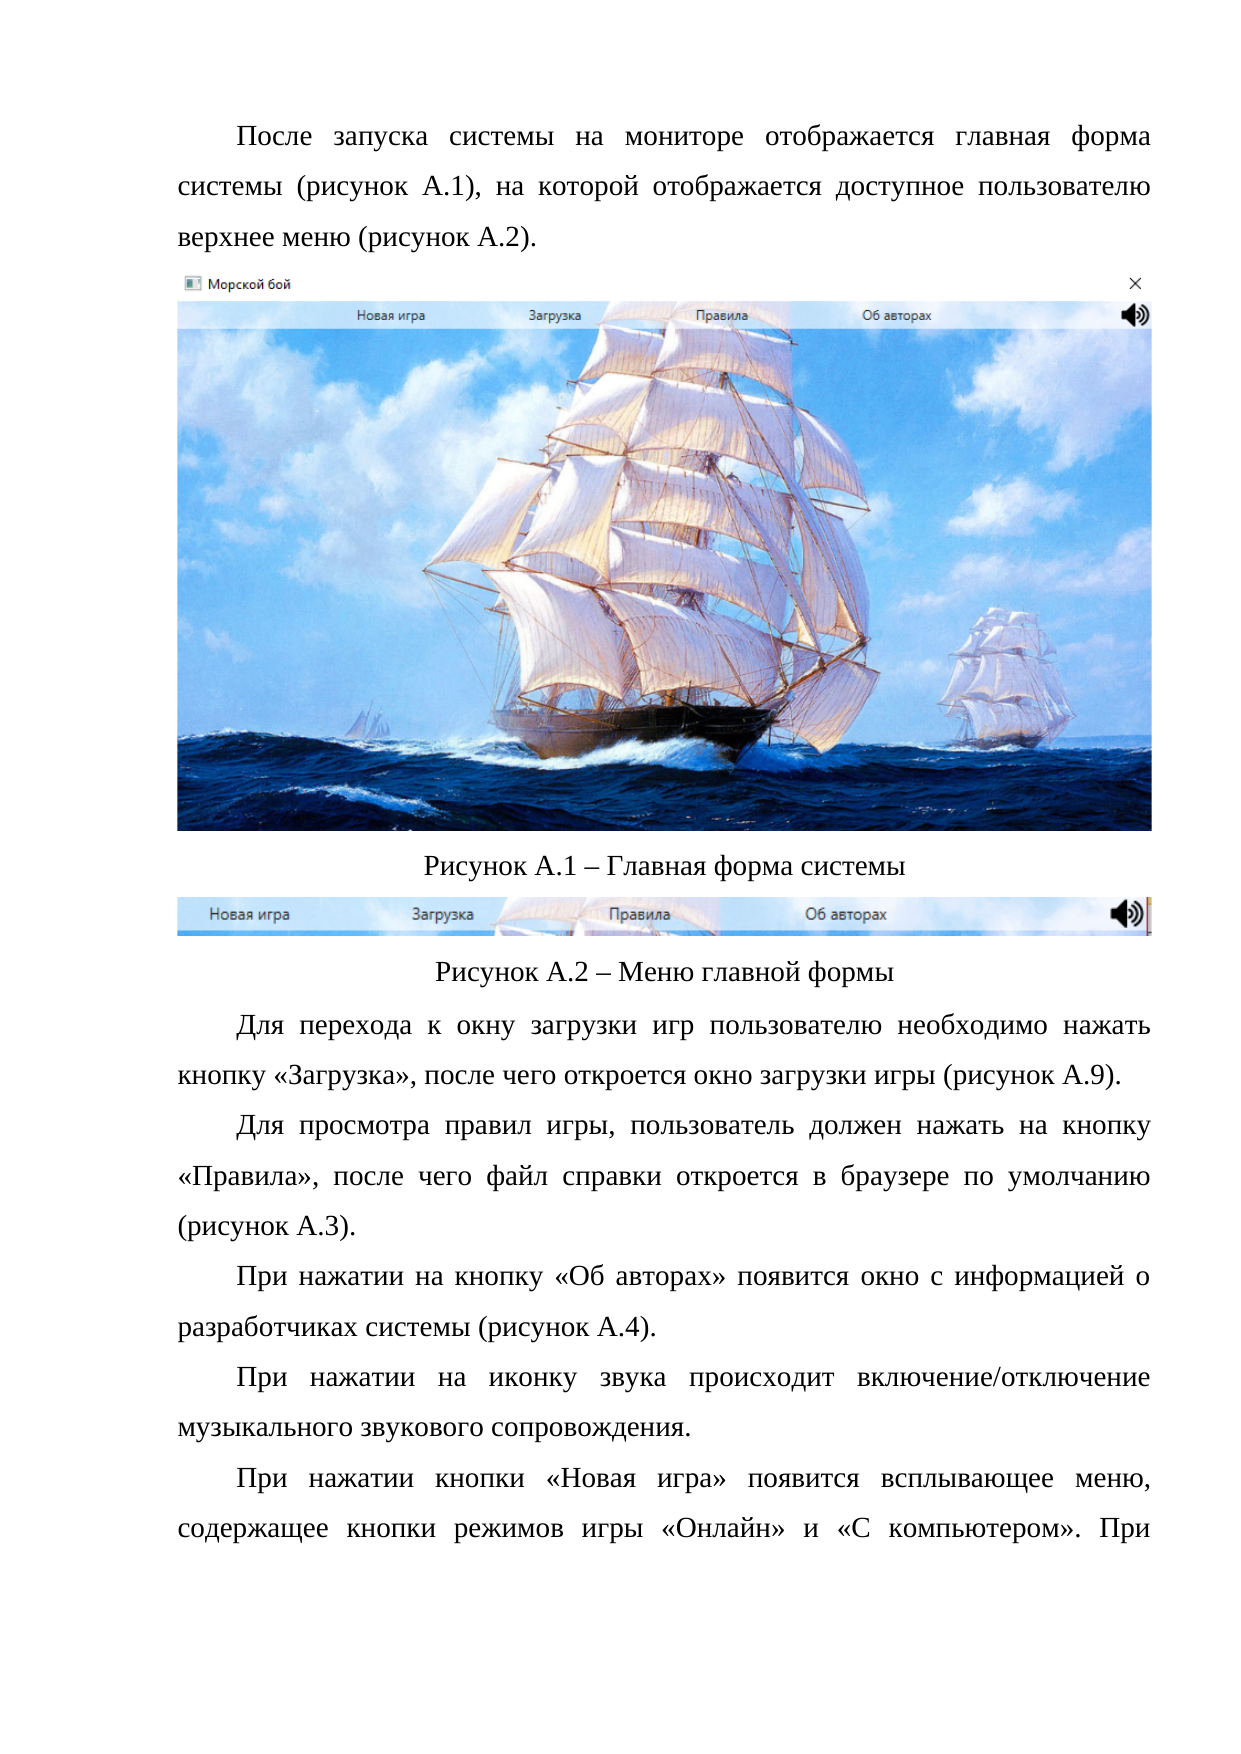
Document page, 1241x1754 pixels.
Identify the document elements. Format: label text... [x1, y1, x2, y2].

text Рисунок А.2 – Меню главной формы [177, 936, 1152, 989]
text При нажатии на кнопку «Об авторах» появится окно с информацией о разработчиках системы (рисунок А.4). [177, 1258, 1152, 1342]
text Рисунок А.1 – Главная форма системы [177, 831, 1152, 881]
text Для просмотра правил игры, пользователь должен нажать на кнопку «Правила», после чего файл справки откроется в браузере по умолчанию (рисунок А.3). [177, 1107, 1152, 1242]
text После запуска системы на мониторе отображается главная форма системы (рисунок А.1), на которой отображается доступное пользователю верхнее меню (рисунок А.2). [177, 118, 1152, 252]
picture [177, 897, 1152, 936]
text При нажатии на иконку звука происходит включение/отключение музыкального звукового сопровождения. [177, 1359, 1152, 1443]
picture [177, 269, 1152, 831]
text Для перехода к окну загрузки игр пользователю необходимо нажать кнопку «Загрузка», после чего откроется окно загрузки игры (рисунок А.9). [177, 1007, 1152, 1091]
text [177, 1460, 1152, 1543]
